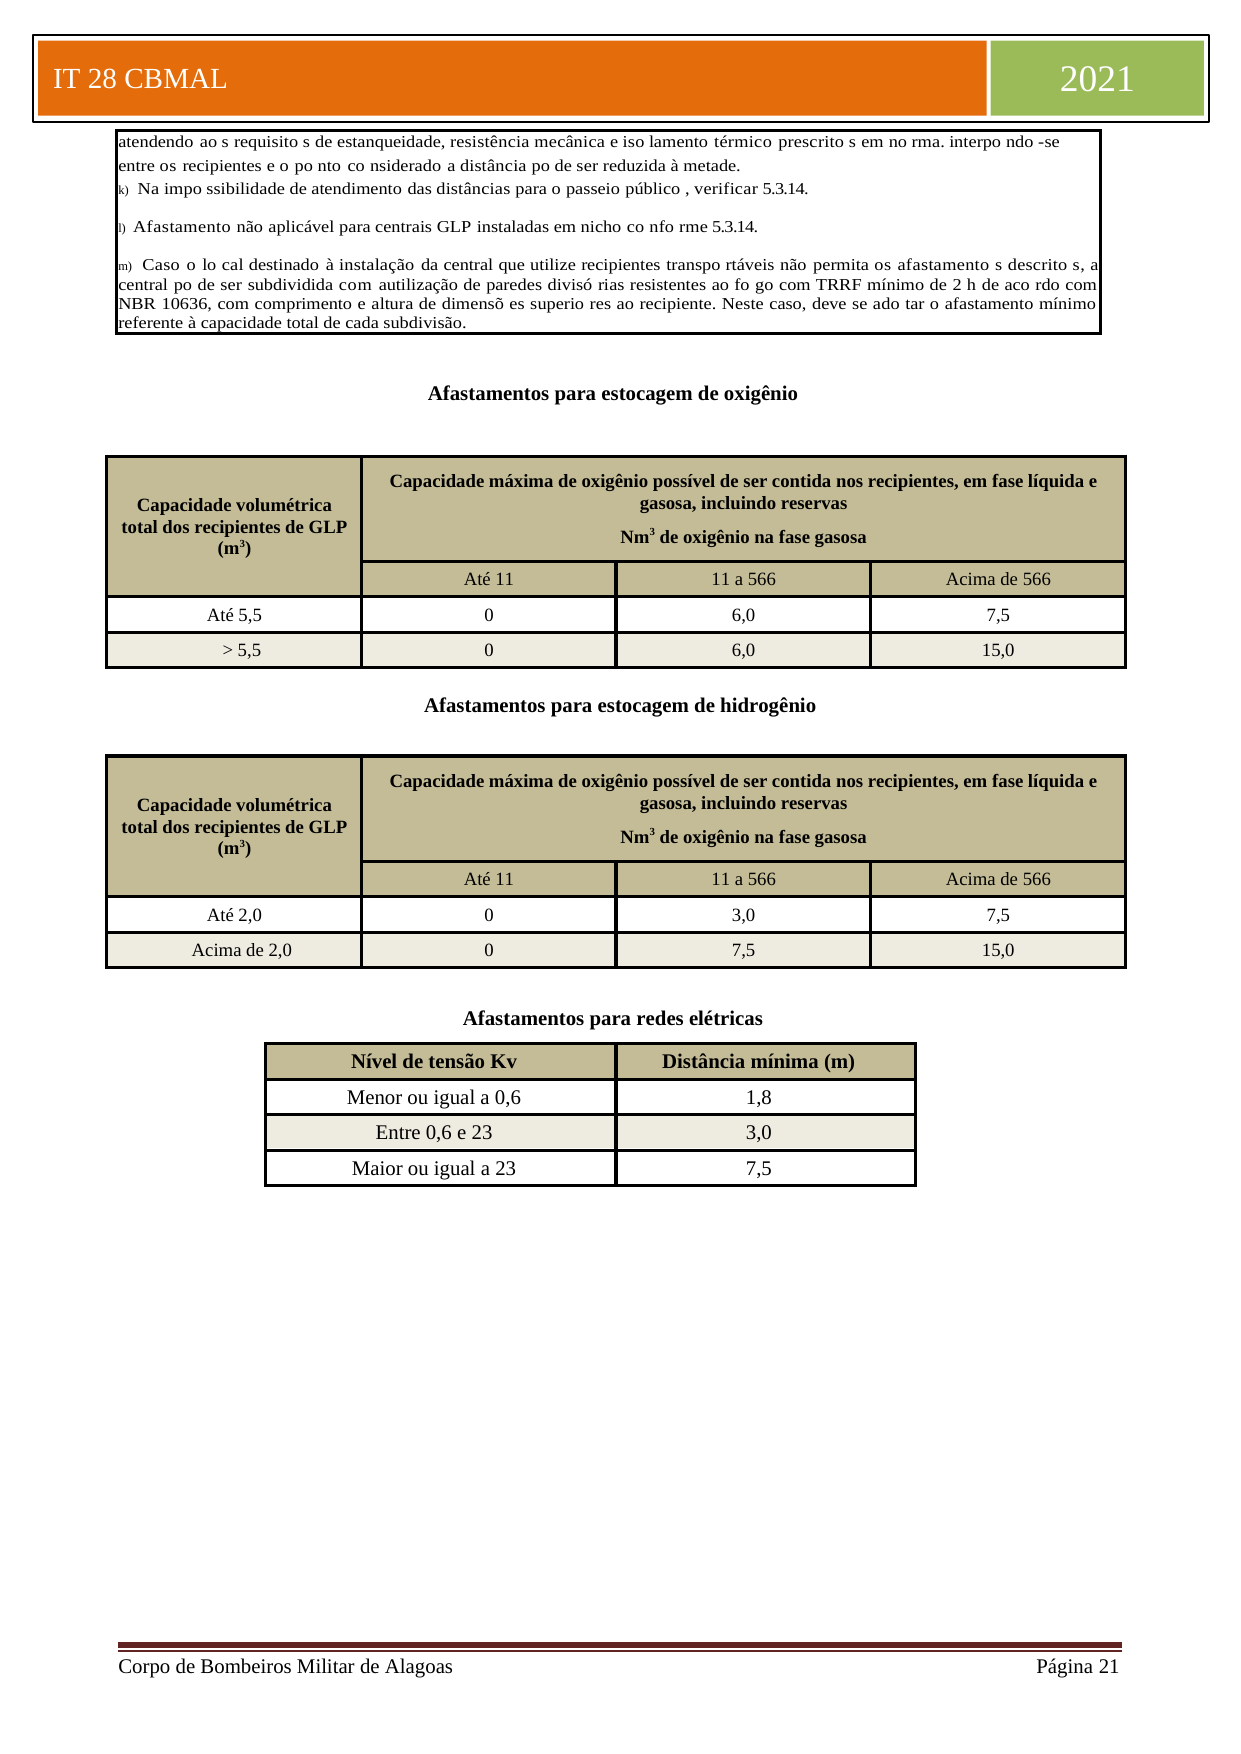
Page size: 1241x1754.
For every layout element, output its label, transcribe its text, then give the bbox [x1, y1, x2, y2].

table_header Capacidade máxima de oxigênio possível de ser contida nos recipientes, em fase líquida e gasosa, incluindo reservas Nm3 de oxigênio na fase gasosa [363, 458, 1124, 560]
table_cell 15,0 [872, 634, 1124, 666]
table_cell > 5,5 [108, 634, 360, 666]
table_cell Acima de 566 [872, 563, 1124, 595]
table_cell Acima de 2,0 [108, 934, 360, 966]
text Afastamentos para redes elétricas [118, 1006, 1108, 1030]
table_cell Até 5,5 [108, 598, 360, 631]
table_header Distância mínima (m) [618, 1045, 914, 1078]
text Afastamentos para estocagem de oxigênio [118, 381, 1108, 405]
table_header Capacidade volumétrica total dos recipientes de GLP (m3) [108, 758, 360, 895]
table_cell 11 a 566 [618, 863, 869, 895]
table_cell 6,0 [618, 634, 869, 666]
table_cell 15,0 [872, 934, 1124, 966]
table_cell Maior ou igual a 23 [267, 1152, 614, 1184]
table_cell 1,8 [618, 1081, 914, 1113]
table_cell 7,5 [618, 1152, 914, 1184]
table_cell 7,5 [872, 898, 1124, 931]
table_cell Até 11 [363, 863, 614, 895]
table_cell 0 [363, 598, 614, 631]
table_cell Até 11 [363, 563, 614, 595]
table_header Capacidade máxima de oxigênio possível de ser contida nos recipientes, em fase líquida e gasosa, incluindo reservas Nm3 de oxigênio na fase gasosa [363, 758, 1124, 860]
table_cell 6,0 [618, 598, 869, 631]
table_cell Menor ou igual a 0,6 [267, 1081, 614, 1113]
table_cell 11 a 566 [618, 563, 869, 595]
table_cell 3,0 [618, 898, 869, 931]
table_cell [118, 132, 1099, 332]
table_cell 3,0 [618, 1116, 914, 1148]
table_cell 0 [363, 934, 614, 966]
table_cell Acima de 566 [872, 863, 1124, 895]
table_header Nível de tensão Kv [267, 1045, 614, 1078]
text Afastamentos para estocagem de hidrogênio [118, 693, 1122, 717]
table_cell Até 2,0 [108, 898, 360, 931]
table_header Capacidade volumétrica total dos recipientes de GLP (m3) [108, 458, 360, 595]
table_cell 7,5 [618, 934, 869, 966]
table_cell Entre 0,6 e 23 [267, 1116, 614, 1148]
table_cell 0 [363, 634, 614, 666]
table_cell 7,5 [872, 598, 1124, 631]
table_cell 0 [363, 898, 614, 931]
